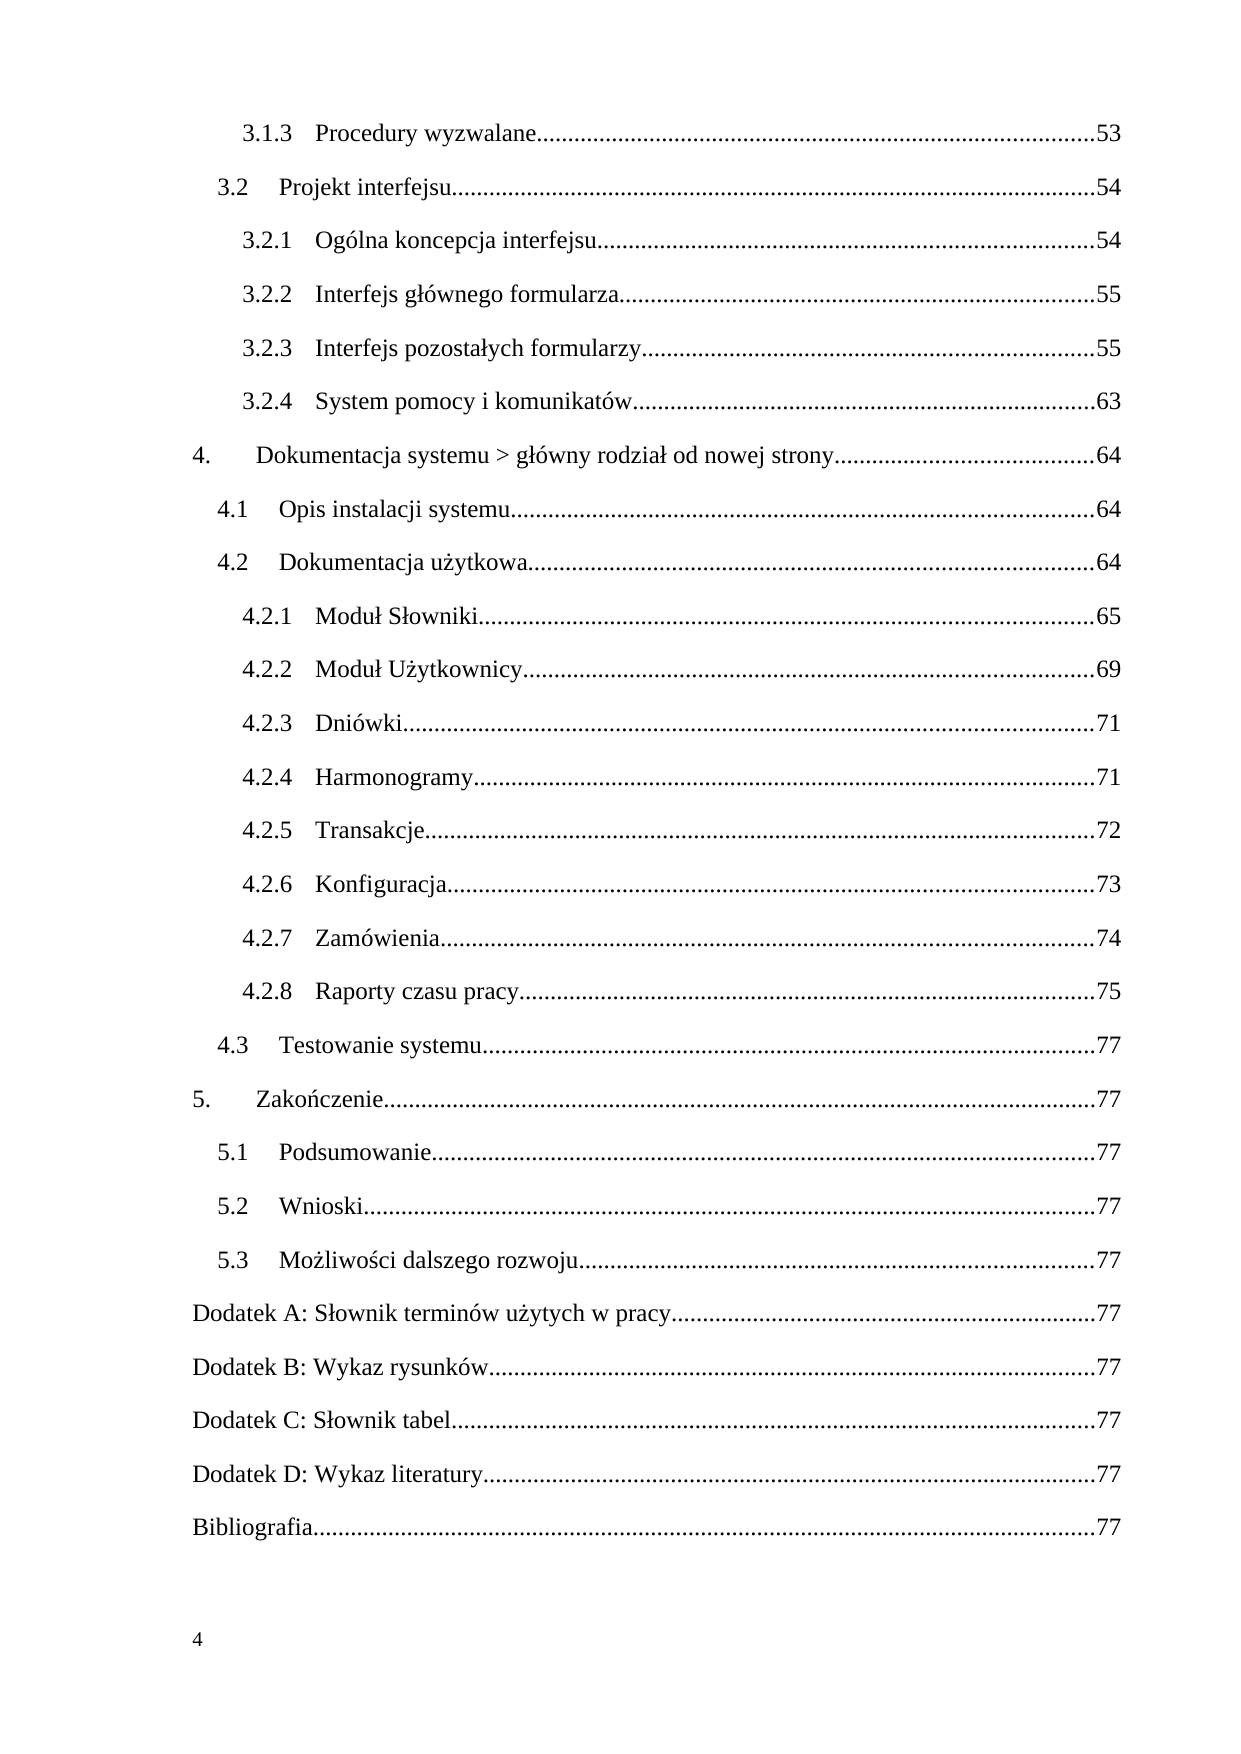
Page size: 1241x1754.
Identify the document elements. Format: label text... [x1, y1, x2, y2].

text 3.2.2 Interfejs głównego formularza 55 [168, 279, 1122, 308]
text 3.2.1 Ogólna koncepcja interfejsu 54 [168, 225, 1122, 254]
text 4.2.3 Dniówki 71 [168, 708, 1122, 737]
text 3.1.3 Procedury wyzwalane 53 [168, 118, 1122, 147]
text 4.2.4 Harmonogramy 71 [168, 762, 1122, 791]
text 3.2.4 System pomocy i komunikatów 63 [168, 386, 1122, 415]
text Bibliografia 77 [118, 1512, 1122, 1541]
text 5.3 Możliwości dalszego rozwoju 77 [143, 1245, 1122, 1273]
text 4.3 Testowanie systemu 77 [143, 1030, 1122, 1059]
text Dodatek B: Wykaz rysunków 77 [118, 1352, 1122, 1381]
text 4.2.8 Raporty czasu pracy 75 [168, 976, 1122, 1005]
text 3.2 Projekt interfejsu 54 [143, 172, 1122, 201]
text 4.2.2 Moduł Użytkownicy 69 [168, 654, 1122, 683]
text 5.2 Wnioski 77 [143, 1191, 1122, 1220]
text 4.2.7 Zamówienia 74 [168, 923, 1122, 952]
text Dodatek D: Wykaz literatury 77 [118, 1459, 1122, 1488]
text 3.2.3 Interfejs pozostałych formularzy 55 [168, 333, 1122, 361]
text 4.2.1 Moduł Słowniki 65 [168, 601, 1122, 630]
text 5.1 Podsumowanie 77 [143, 1137, 1122, 1166]
text 5. Zakończenie 77 [118, 1084, 1122, 1112]
text Dodatek C: Słownik tabel 77 [118, 1405, 1122, 1434]
text 4.2.5 Transakcje 72 [168, 816, 1122, 844]
text 4.2.6 Konfiguracja 73 [168, 869, 1122, 898]
text 4.1 Opis instalacji systemu 64 [143, 494, 1122, 522]
text 4.2 Dokumentacja użytkowa 64 [143, 547, 1122, 576]
text 4. Dokumentacja systemu > główny rodział od nowej strony 64 [118, 440, 1122, 469]
text Dodatek A: Słownik terminów użytych w pracy 77 [118, 1298, 1122, 1327]
